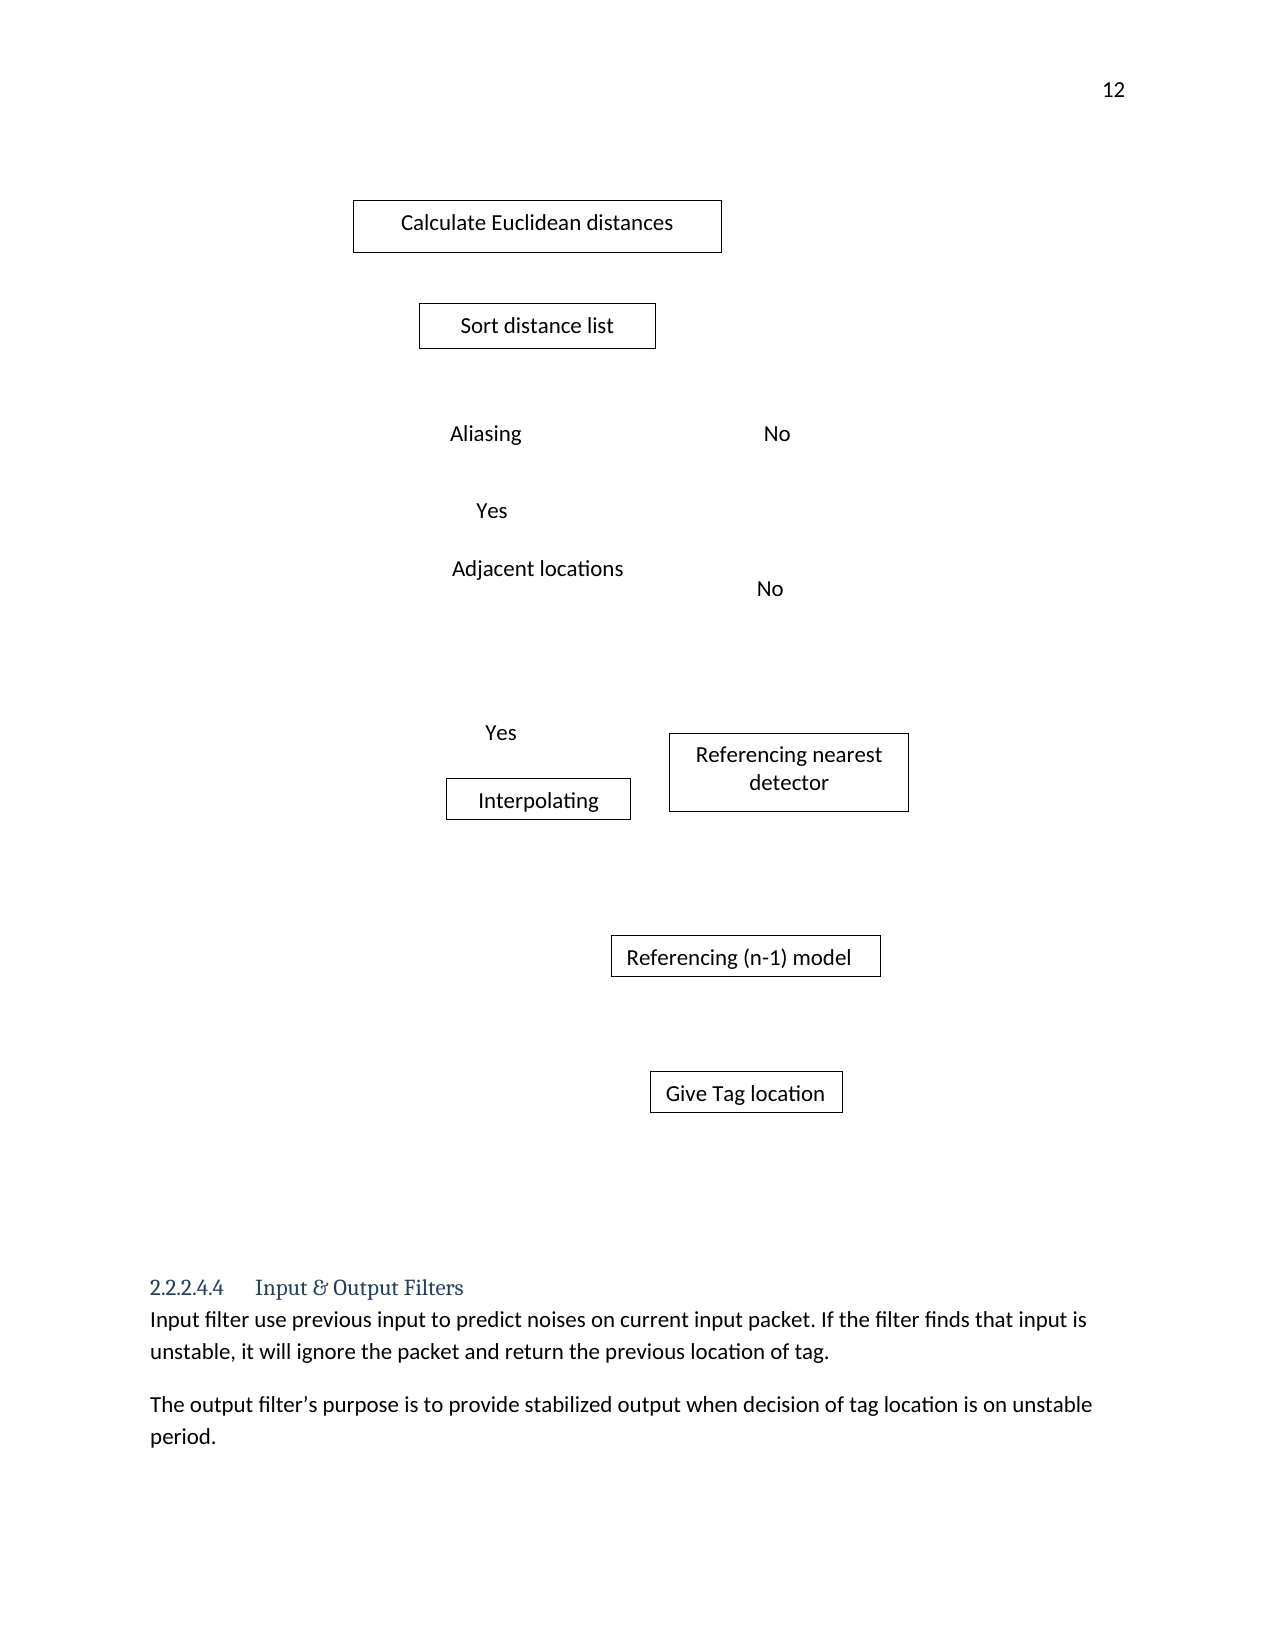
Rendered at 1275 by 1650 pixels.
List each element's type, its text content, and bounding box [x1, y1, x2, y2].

text Input filter use previous input to predict noises on current input packet. If the filter finds that input is unstable, it will ignore the packet and return the previous location of tag. [150, 1305, 1125, 1365]
text The output filter’s purpose is to provide stabilized output when decision of tag location is on unstable period. [150, 1390, 1125, 1450]
subtitle Input & Output Filters [150, 1274, 1125, 1301]
